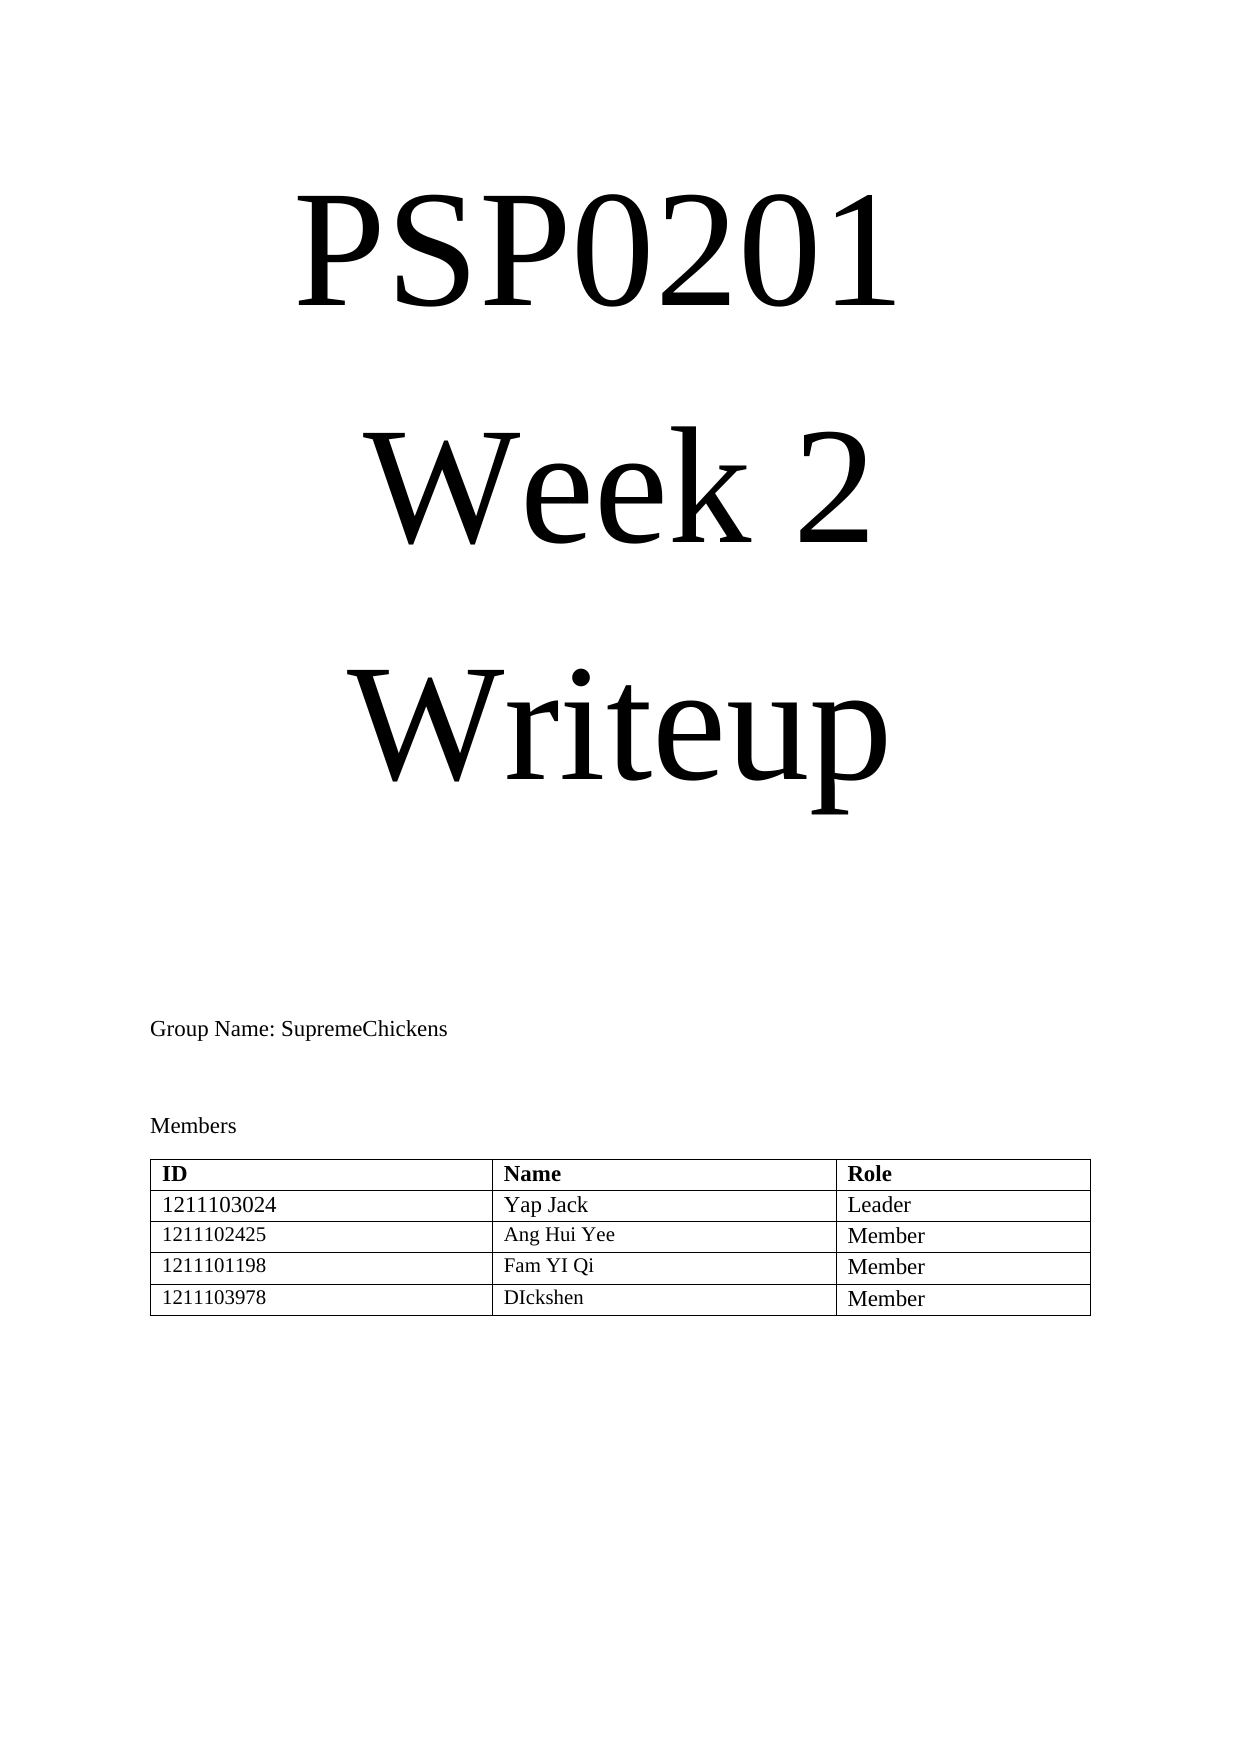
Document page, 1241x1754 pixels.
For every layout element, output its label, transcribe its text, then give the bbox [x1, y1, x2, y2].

table_cell 1211103978 [151, 1285, 492, 1315]
table_header Name [493, 1160, 836, 1190]
table_cell Yap Jack [493, 1191, 836, 1221]
table_cell Leader [837, 1191, 1090, 1221]
table_cell 1211101198 [151, 1253, 492, 1283]
text PSP0201 [150, 150, 1090, 342]
text Members [150, 1112, 1090, 1138]
table_cell Member [837, 1285, 1090, 1315]
table_cell DIckshen [493, 1285, 836, 1315]
table_cell Fam YI Qi [493, 1253, 836, 1283]
table_cell 1211102425 [151, 1222, 492, 1252]
text Week 2 [150, 387, 1090, 579]
table_header Role [837, 1160, 1090, 1190]
text Group Name: SupremeChickens [150, 1015, 1090, 1041]
text Writeup [150, 624, 1090, 816]
table_cell Member [837, 1222, 1090, 1252]
table_cell Member [837, 1253, 1090, 1283]
table_header ID [151, 1160, 492, 1190]
table_cell 1211103024 [151, 1191, 492, 1221]
table_cell Ang Hui Yee [493, 1222, 836, 1252]
